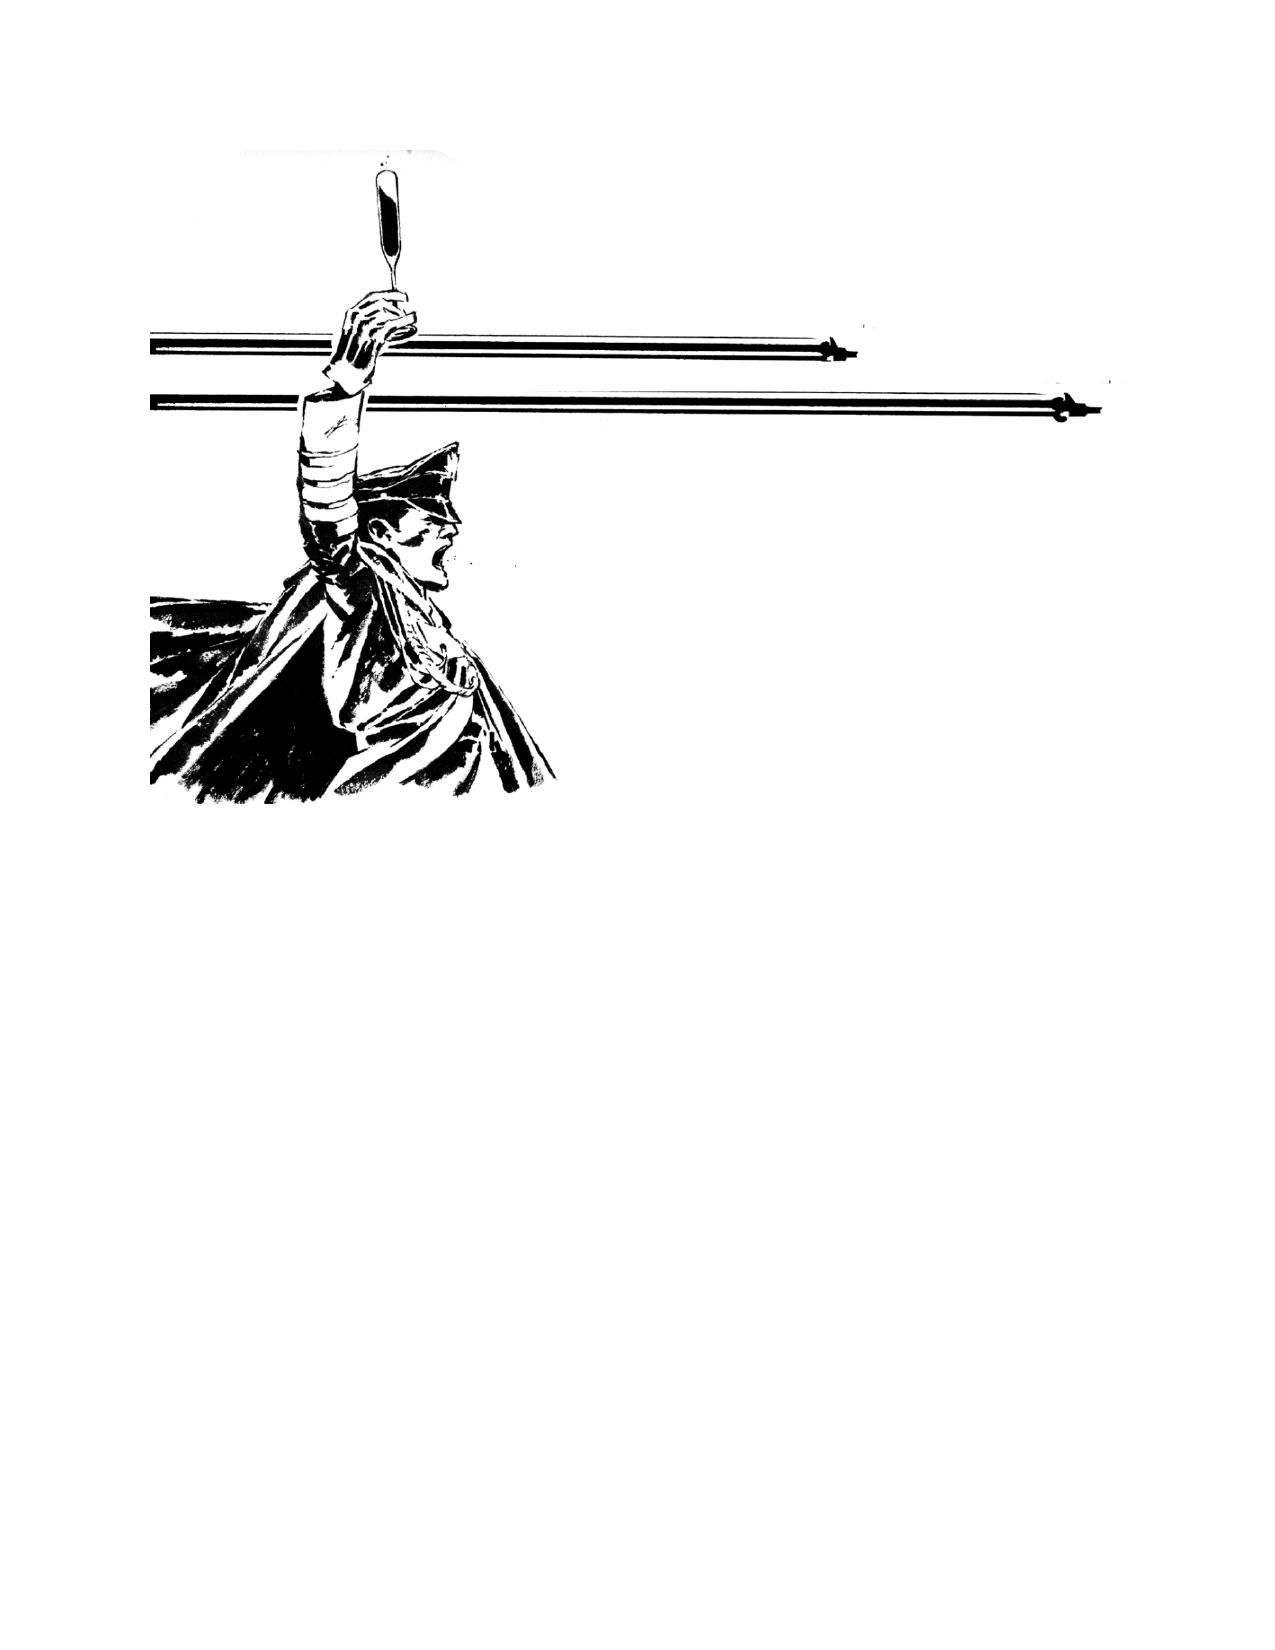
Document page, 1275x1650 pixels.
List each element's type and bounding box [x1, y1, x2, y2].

picture [150, 150, 1125, 804]
